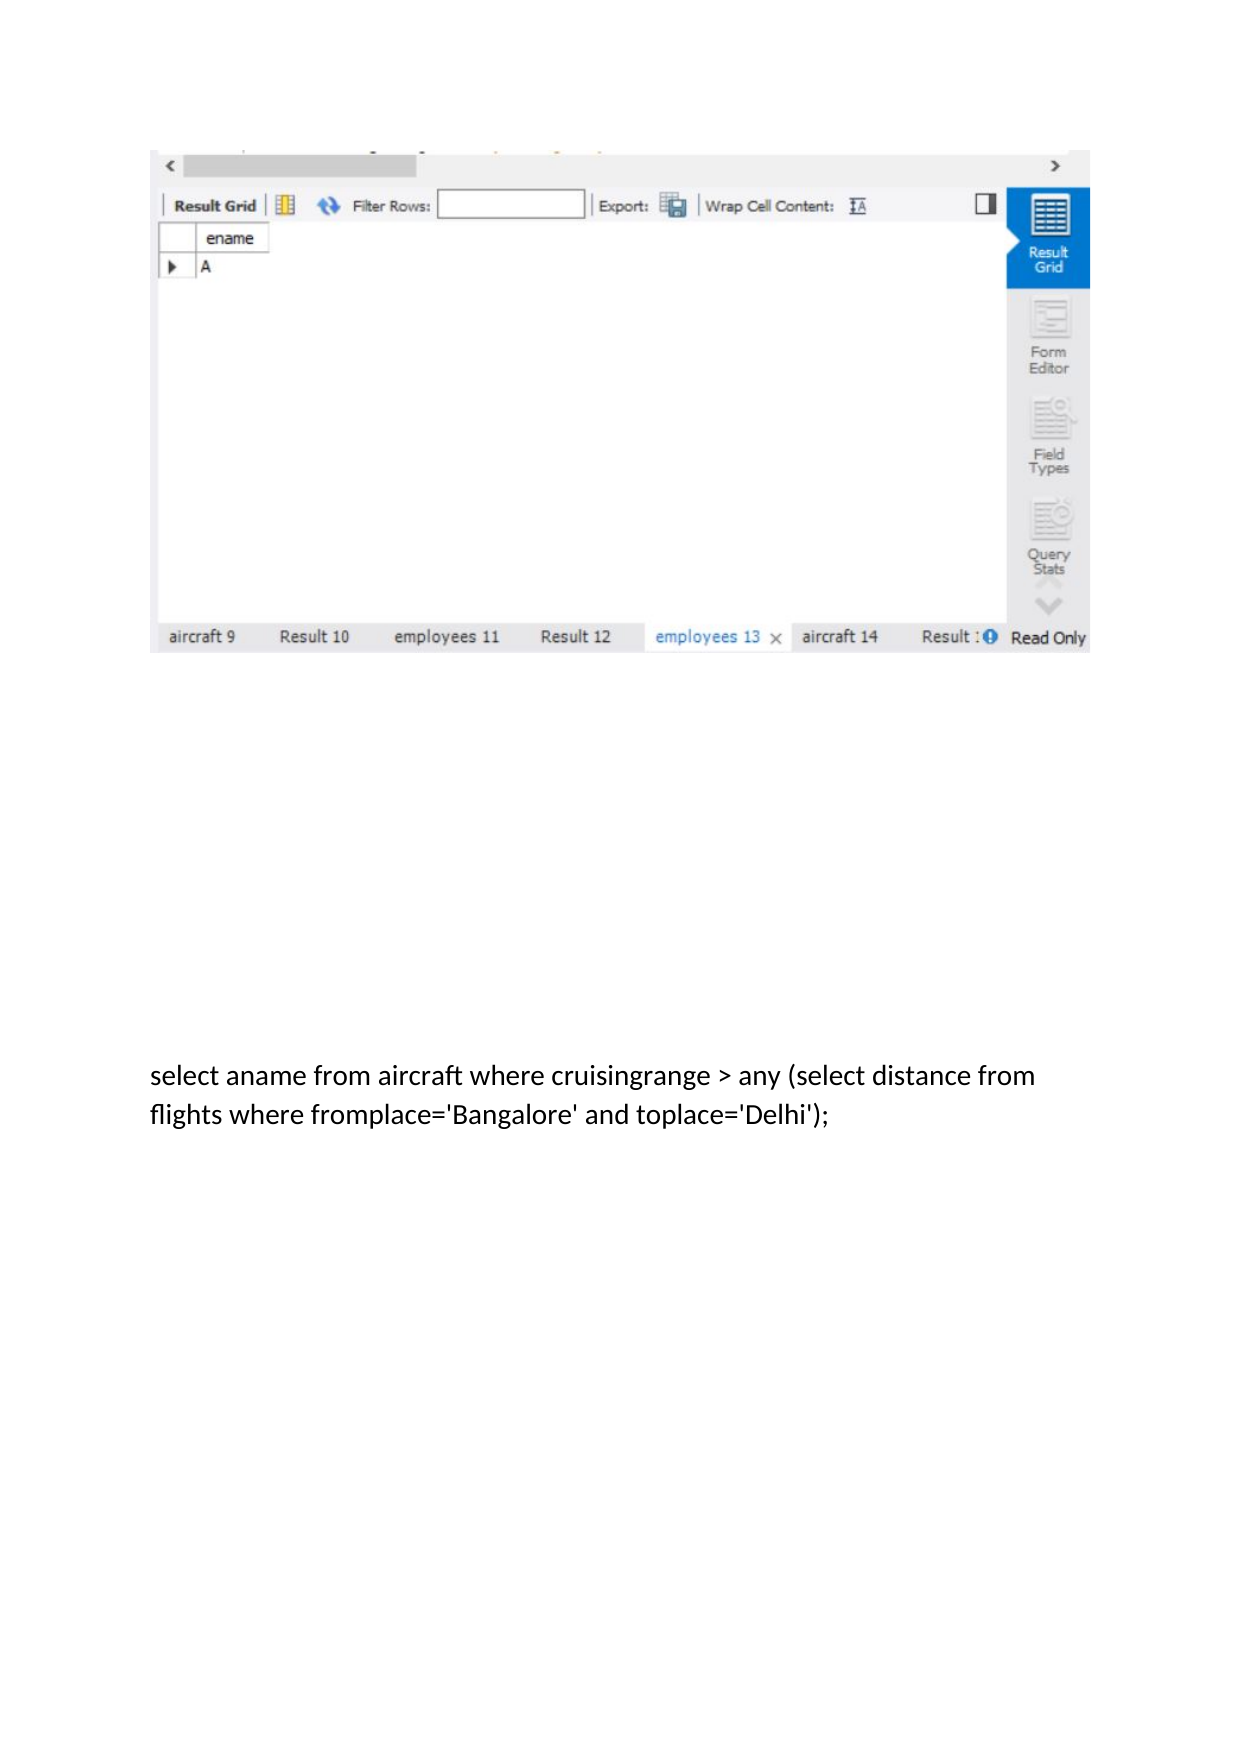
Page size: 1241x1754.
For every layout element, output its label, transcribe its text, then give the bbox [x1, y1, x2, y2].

picture [150, 150, 1091, 653]
text select aname from aircraft where cruisingrange > any (select distance from flights where fromplace='Bangalore' and toplace='Delhi'); [150, 1057, 1090, 1131]
